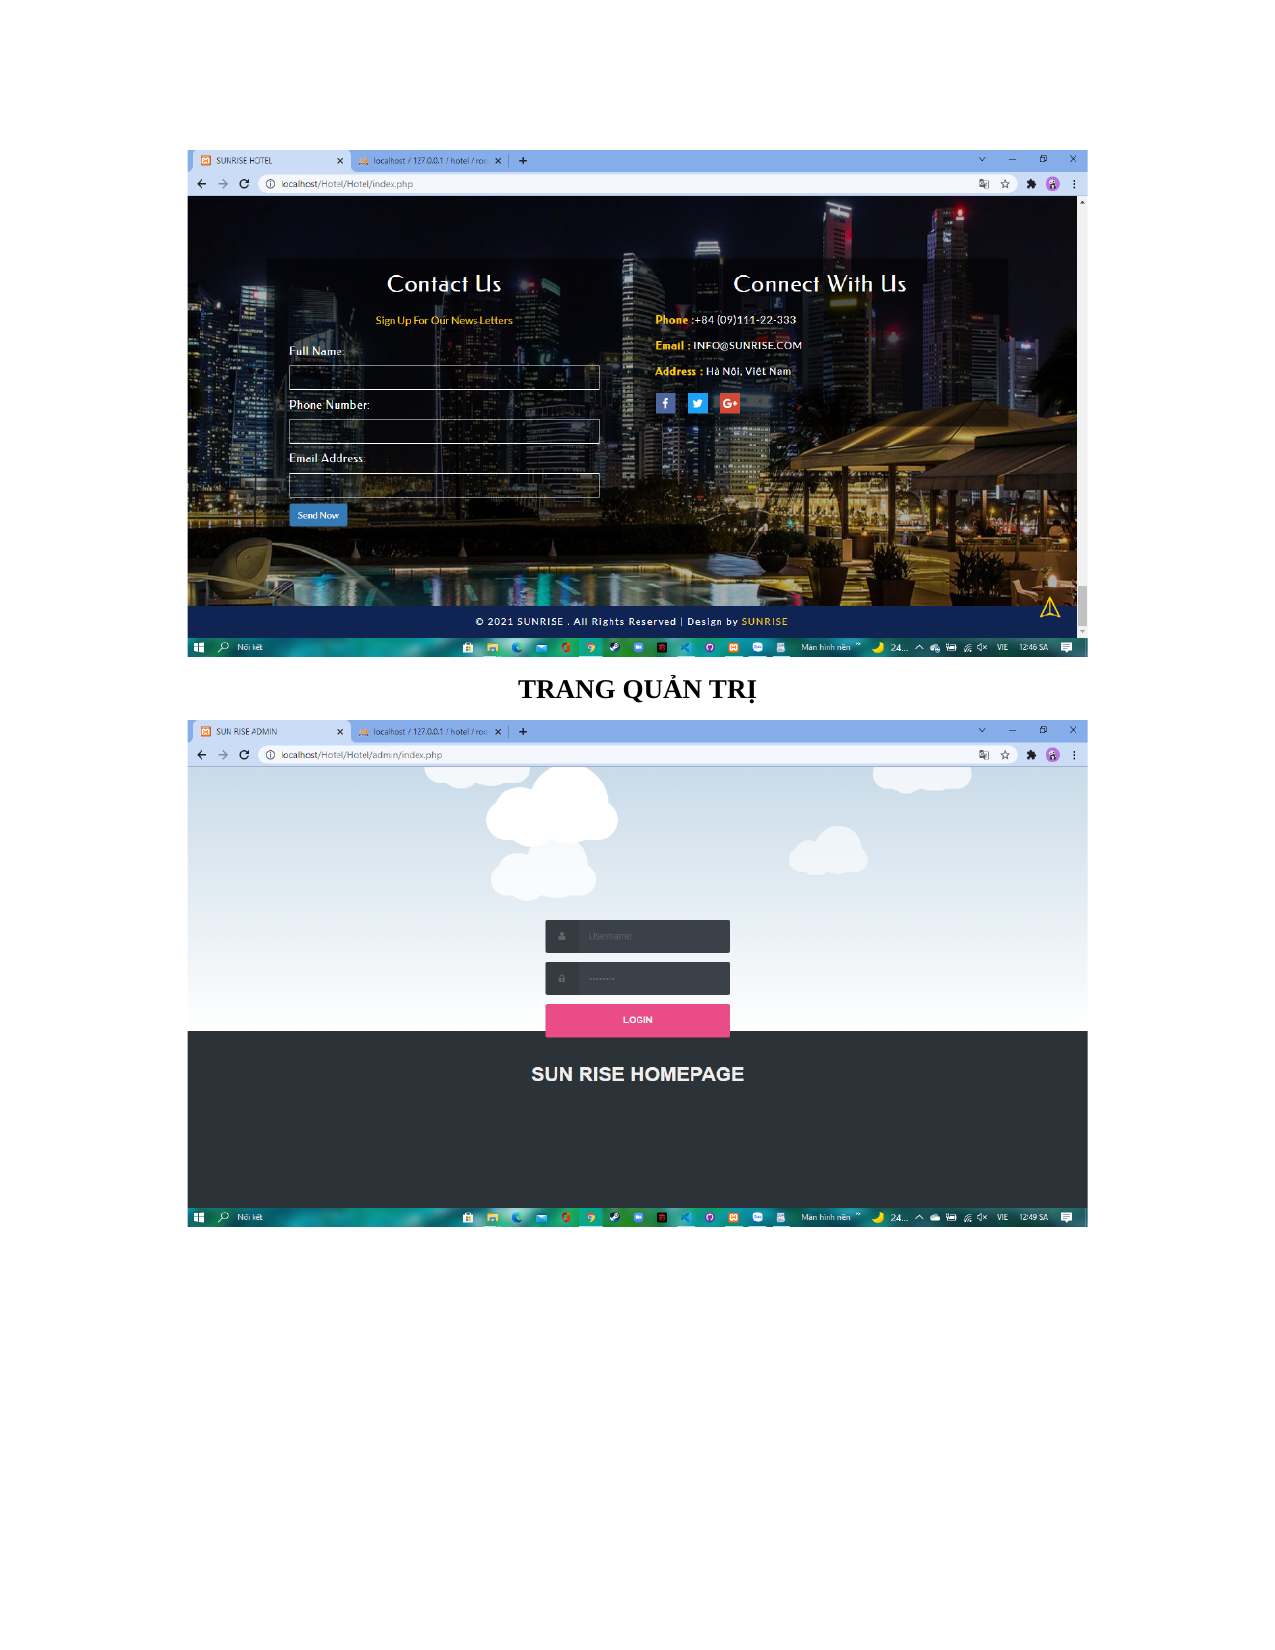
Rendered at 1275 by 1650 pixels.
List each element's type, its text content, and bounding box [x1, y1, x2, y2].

picture [187, 720, 1088, 1227]
picture [187, 150, 1088, 657]
text TRANG QUẢN TRỊ [150, 673, 1125, 704]
